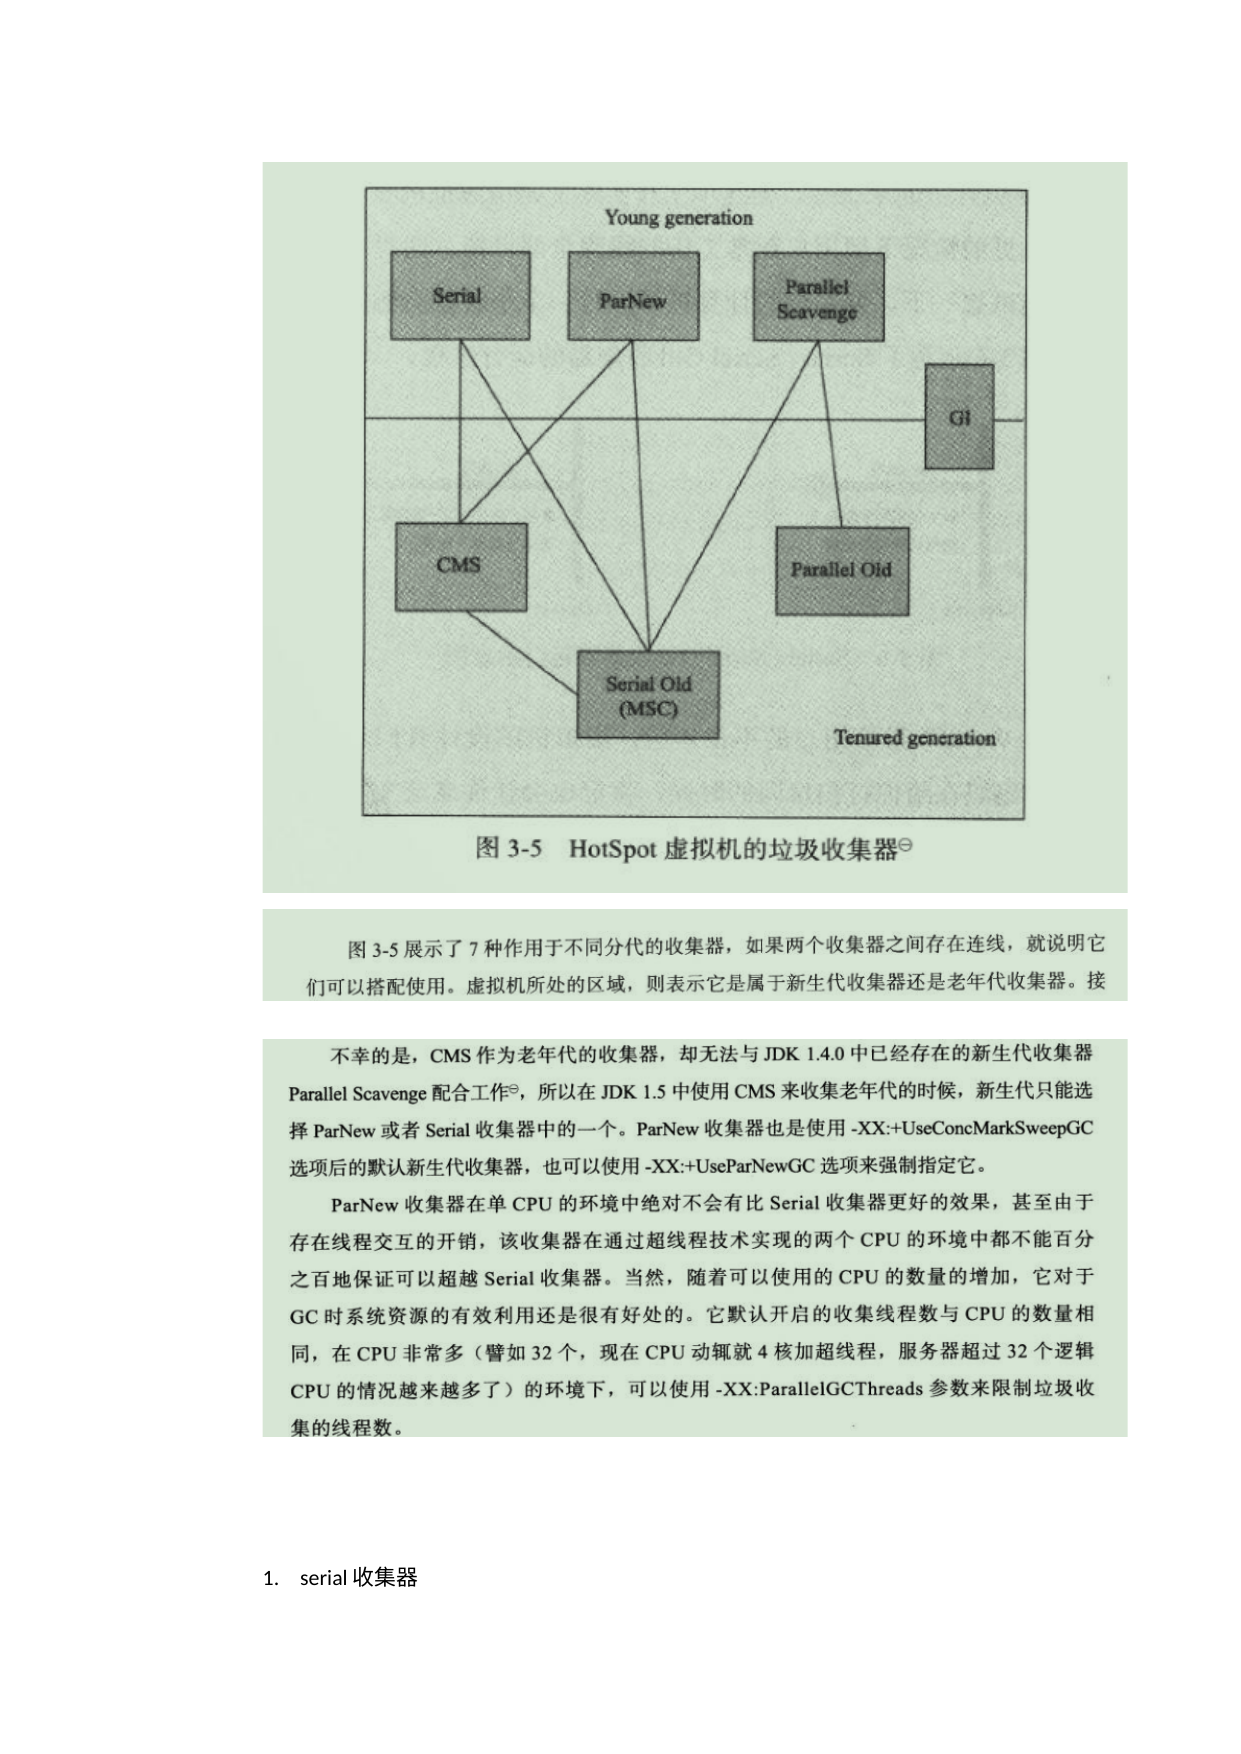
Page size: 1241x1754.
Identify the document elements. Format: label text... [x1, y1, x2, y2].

list serial收集器 [262, 1559, 1053, 1592]
picture [262, 1039, 1128, 1437]
picture [262, 162, 1128, 893]
picture [262, 909, 1128, 1001]
